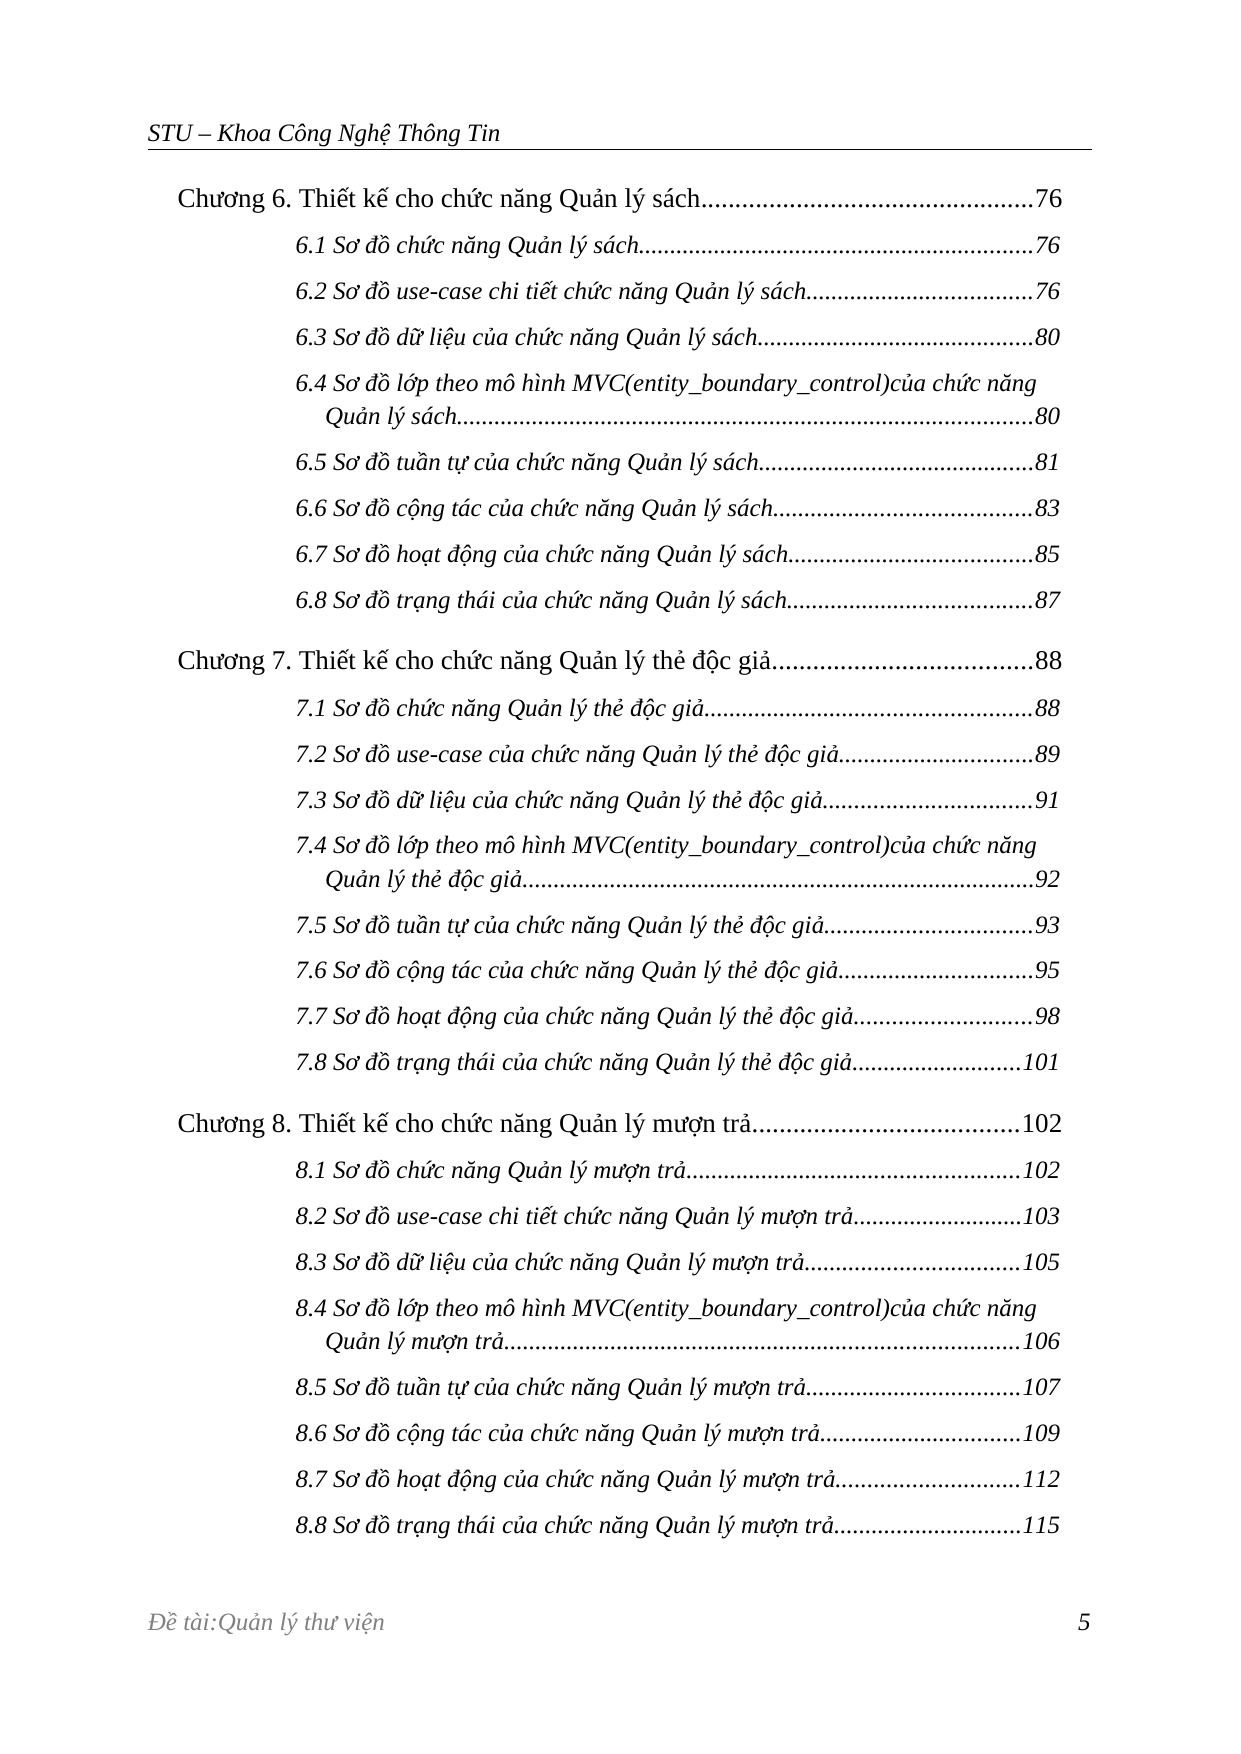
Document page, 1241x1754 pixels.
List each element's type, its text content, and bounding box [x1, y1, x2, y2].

text 6.1 Sơ đồ chức năng Quản lý sách 76 [295, 227, 1092, 261]
text 8.5 Sơ đồ tuần tự của chức năng Quản lý mượn trả 107 [295, 1369, 1092, 1402]
text 8.1 Sơ đồ chức năng Quản lý mượn trả 102 [295, 1152, 1092, 1186]
text 6.6 Sơ đồ cộng tác của chức năng Quản lý sách 83 [295, 490, 1092, 523]
text 8.3 Sơ đồ dữ liệu của chức năng Quản lý mượn trả 105 [295, 1244, 1092, 1277]
text Chương 8. Thiết kế cho chức năng Quản lý mượn trả 102 [177, 1102, 1063, 1140]
text 7.4 Sơ đồ lớp theo mô hình MVC(entity_boundary_control)của chức năng Quản lý thẻ độc giả 92 [295, 827, 1092, 894]
text 6.4 Sơ đồ lớp theo mô hình MVC(entity_boundary_control)của chức năng Quản lý sách 80 [295, 365, 1092, 431]
text 7.3 Sơ đồ dữ liệu của chức năng Quản lý thẻ độc giả 91 [295, 781, 1092, 815]
text 6.8 Sơ đồ trạng thái của chức năng Quản lý sách 87 [295, 581, 1092, 615]
text 8.7 Sơ đồ hoạt động của chức năng Quản lý mượn trả 112 [295, 1461, 1092, 1494]
text 7.6 Sơ đồ cộng tác của chức năng Quản lý thẻ độc giả 95 [295, 952, 1092, 986]
text 6.2 Sơ đồ use-case chi tiết chức năng Quản lý sách 76 [295, 273, 1092, 306]
text 7.5 Sơ đồ tuần tự của chức năng Quản lý thẻ độc giả 93 [295, 906, 1092, 940]
text 8.4 Sơ đồ lớp theo mô hình MVC(entity_boundary_control)của chức năng Quản lý mượn trả 106 [295, 1290, 1092, 1356]
text 6.7 Sơ đồ hoạt động của chức năng Quản lý sách 85 [295, 536, 1092, 569]
text 8.2 Sơ đồ use-case chi tiết chức năng Quản lý mượn trả 103 [295, 1198, 1092, 1231]
text Chương 7. Thiết kế cho chức năng Quản lý thẻ độc giả 88 [177, 640, 1063, 677]
text 6.5 Sơ đồ tuần tự của chức năng Quản lý sách 81 [295, 444, 1092, 477]
text 7.2 Sơ đồ use-case của chức năng Quản lý thẻ độc giả 89 [295, 736, 1092, 769]
text 7.7 Sơ đồ hoạt động của chức năng Quản lý thẻ độc giả 98 [295, 998, 1092, 1031]
text 7.8 Sơ đồ trạng thái của chức năng Quản lý thẻ độc giả 101 [295, 1044, 1092, 1077]
text 7.1 Sơ đồ chức năng Quản lý thẻ độc giả 88 [295, 690, 1092, 723]
text 6.3 Sơ đồ dữ liệu của chức năng Quản lý sách 80 [295, 319, 1092, 352]
text 8.8 Sơ đồ trạng thái của chức năng Quản lý mượn trả 115 [295, 1506, 1092, 1540]
text Chương 6. Thiết kế cho chức năng Quản lý sách 76 [177, 177, 1063, 215]
text 8.6 Sơ đồ cộng tác của chức năng Quản lý mượn trả 109 [295, 1415, 1092, 1448]
